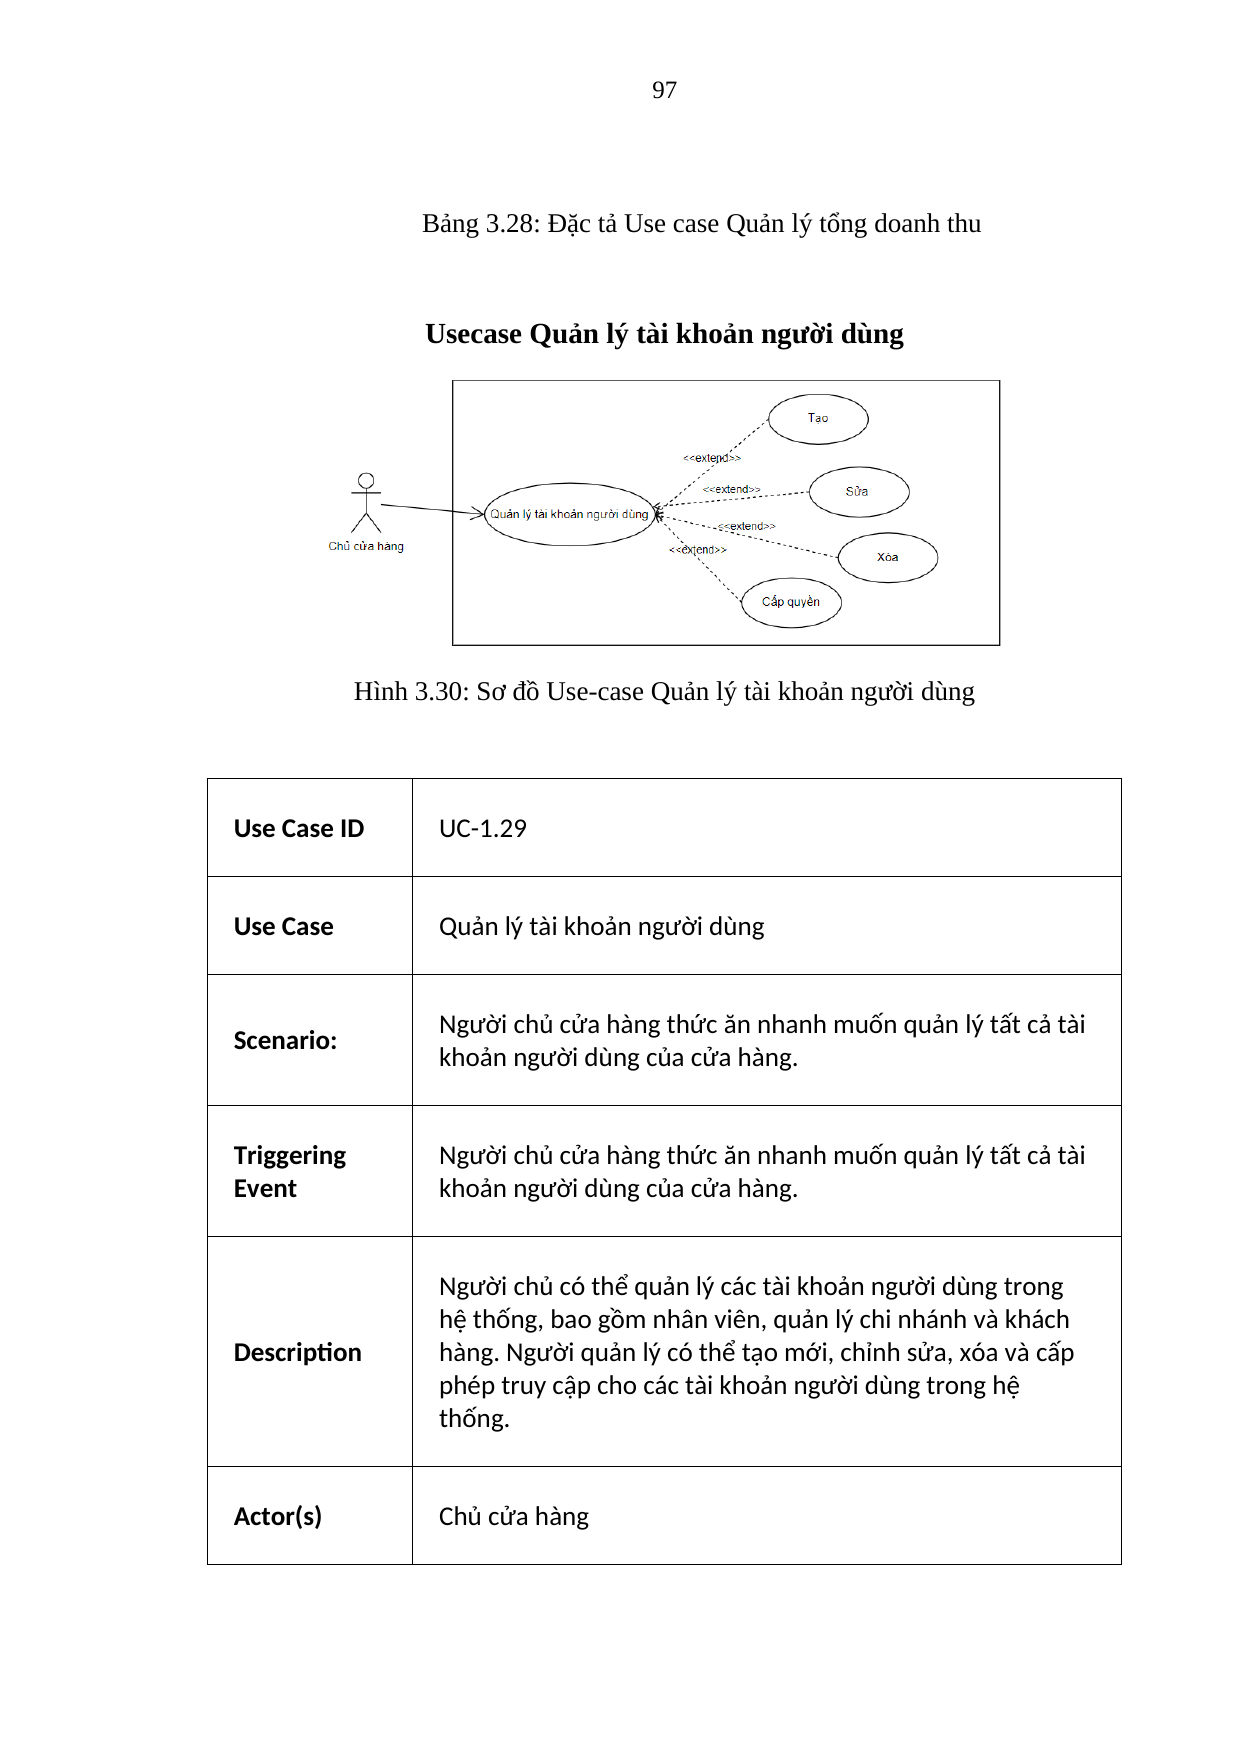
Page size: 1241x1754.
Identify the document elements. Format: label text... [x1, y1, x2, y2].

table_cell Quản lý tài khoản người dùng [413, 877, 1121, 974]
table_cell Người chủ có thể quản lý các tài khoản người dùng trong hệ thống, bao gồm nhân viên, quản lý chi nhánh và khách hàng. Người quản lý có thể tạo mới, chỉnh sửa, xóa và cấp phép truy cập cho các tài khoản người dùng trong hệ thống. [413, 1237, 1121, 1466]
table_cell Người chủ cửa hàng thức ăn nhanh muốn quản lý tất cả tài khoản người dùng của cửa hàng. [413, 1106, 1121, 1236]
table_cell Actor(s) [208, 1467, 412, 1564]
text Hình 3.30: Sơ đồ Use-case Quản lý tài khoản người dùng [207, 675, 1122, 707]
text Usecase Quản lý tài khoản người dùng [207, 316, 1122, 350]
table_header Use Case ID [208, 779, 412, 876]
table_cell Scenario: [208, 975, 412, 1105]
table_header UC-1.29 [413, 779, 1121, 876]
table_cell Description [208, 1237, 412, 1466]
table_cell Người chủ cửa hàng thức ăn nhanh muốn quản lý tất cả tài khoản người dùng của cửa hàng. [413, 975, 1121, 1105]
picture [316, 366, 1013, 661]
table_cell Chủ cửa hàng [413, 1467, 1121, 1564]
table_cell Triggering Event [208, 1106, 412, 1236]
table_cell Use Case [208, 877, 412, 974]
text Bảng 3.28: Đặc tả Use case Quản lý tổng doanh thu [207, 207, 1122, 238]
